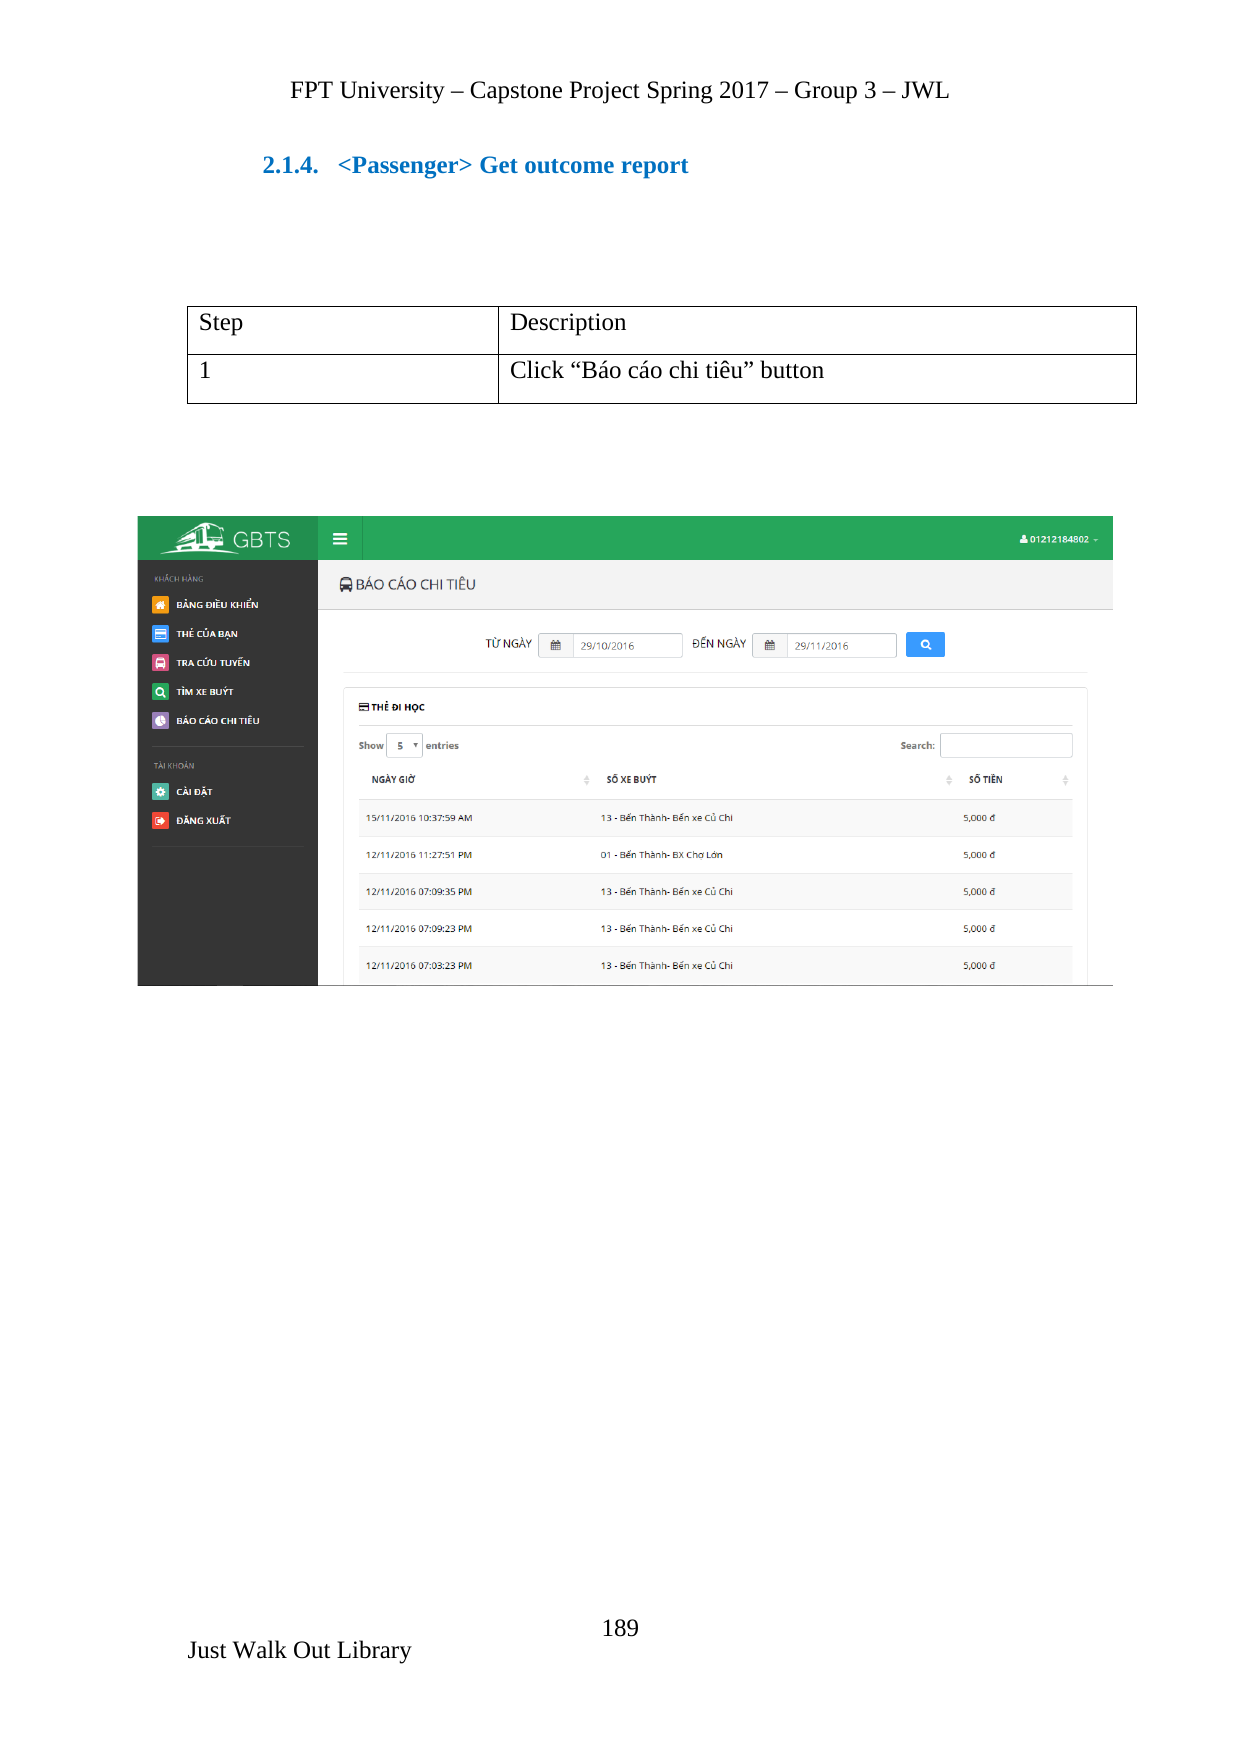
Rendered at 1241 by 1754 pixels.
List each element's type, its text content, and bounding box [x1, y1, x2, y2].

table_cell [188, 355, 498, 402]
picture [137, 516, 1113, 986]
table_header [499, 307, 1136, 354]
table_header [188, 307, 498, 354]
text <Passenger> Get outcome report [262, 150, 1053, 294]
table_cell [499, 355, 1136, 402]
